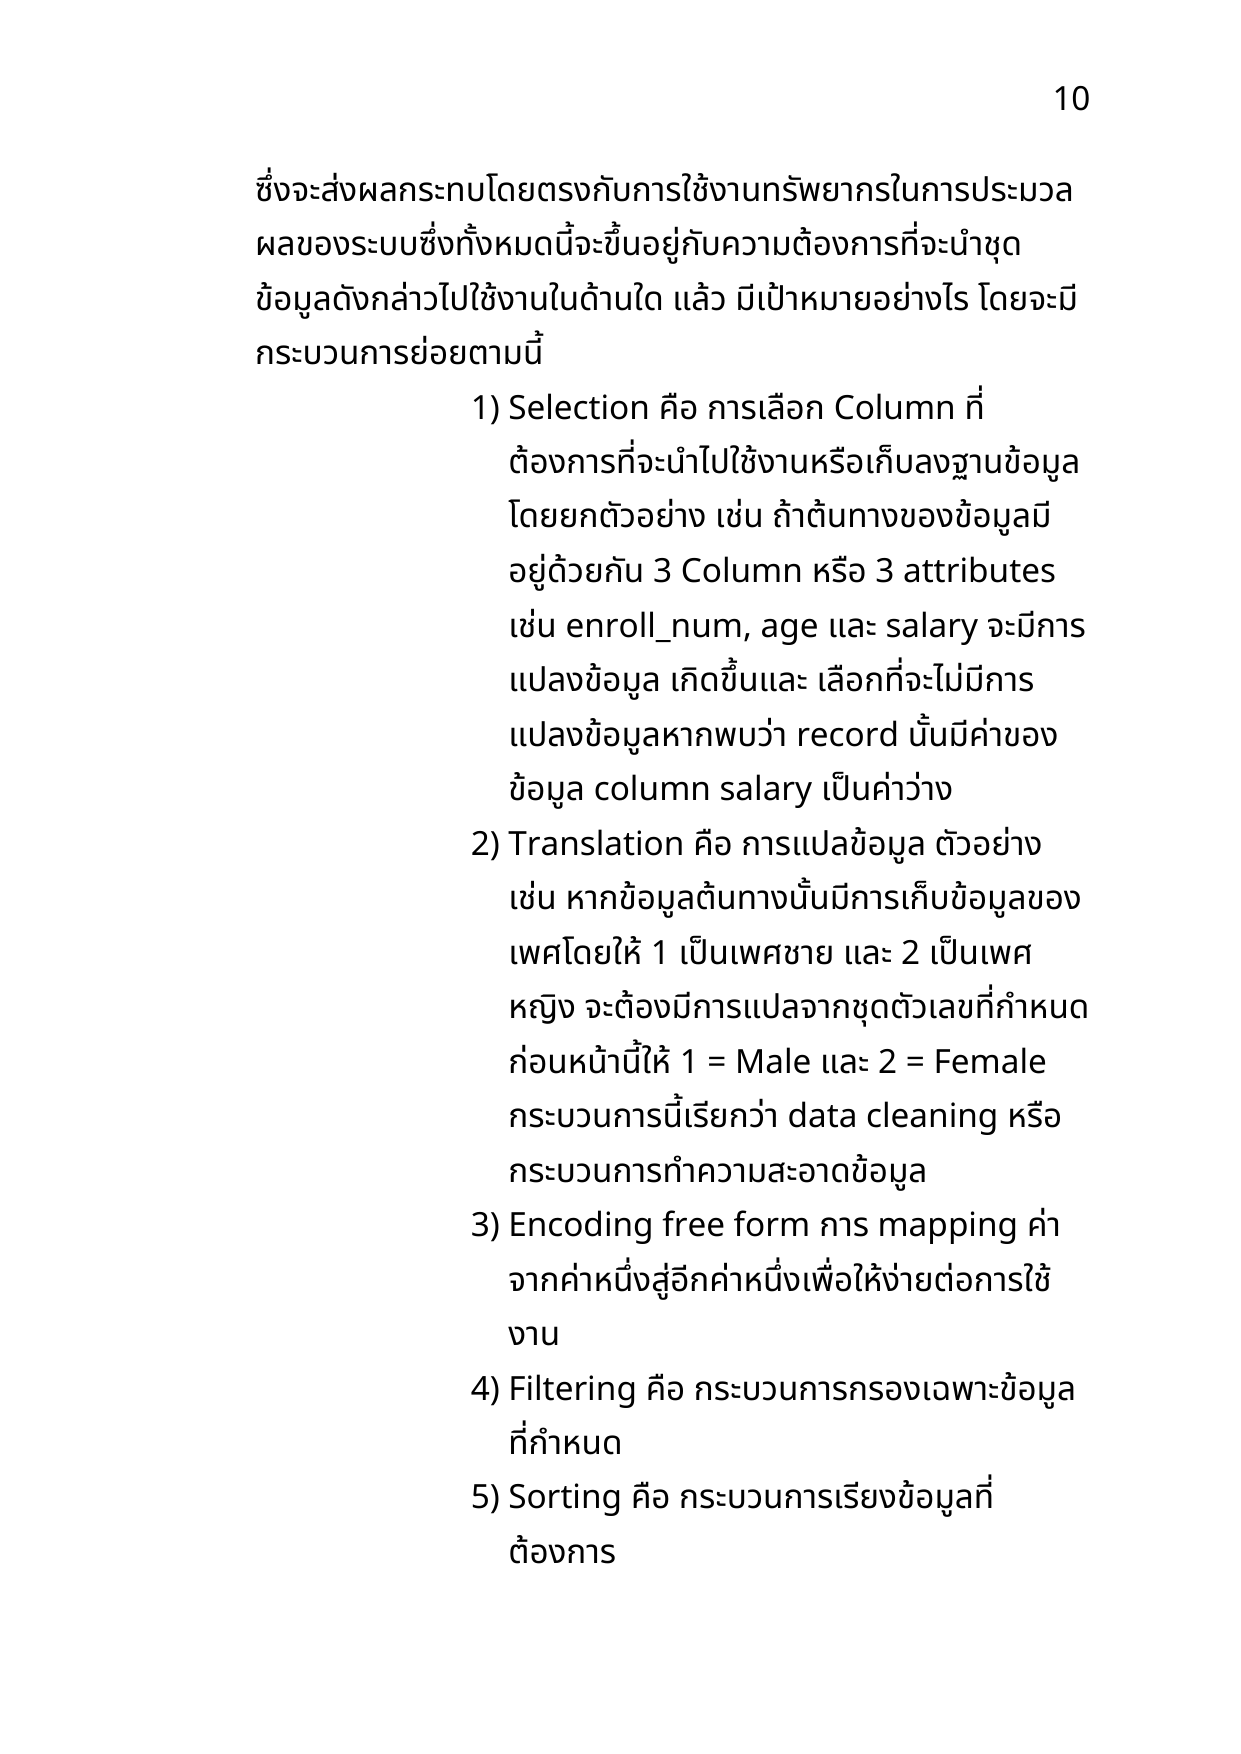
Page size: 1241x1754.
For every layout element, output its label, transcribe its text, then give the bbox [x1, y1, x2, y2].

list Encoding free form การ mapping ค่าจากค่าหนึ่งสู่อีกค่าหนึ่งเพื่อให้ง่ายต่อการใช้งาน [471, 1201, 1090, 1360]
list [255, 166, 1090, 379]
list Translation คือ การแปลข้อมูล ตัวอย่างเช่น หากข้อมูลต้นทางนั้นมีการเก็บข้อมูลของเพศโดยให้ 1 เป็นเพศชาย และ 2 เป็นเพศหญิง จะต้องมีการแปลจากชุดตัวเลขที่กำหนดก่อนหน้านี้ให้ 1 = Male และ 2 = Female กระบวนการนี้เรียกว่า data cleaning หรือ กระบวนการทำความสะอาดข้อมูล [471, 819, 1090, 1197]
list Filtering คือ กระบวนการกรองเฉพาะข้อมูลที่กำหนด [471, 1364, 1090, 1469]
list Selection คือ การเลือก Column ที่ต้องการที่จะนำไปใช้งานหรือเก็บลงฐานข้อมูล โดยยกตัวอย่าง เช่น ถ้าต้นทางของข้อมูลมีอยู่ด้วยกัน 3 Column หรือ 3 attributes เช่น enroll_num, age และ salary จะมีการแปลงข้อมูล เกิดขึ้นและ เลือกที่จะไม่มีการแปลงข้อมูลหากพบว่า record นั้นมีค่าของข้อมูล column salary เป็นค่าว่าง [471, 383, 1090, 816]
list Sorting คือ กระบวนการเรียงข้อมูลที่ต้องการ [471, 1473, 1090, 1578]
